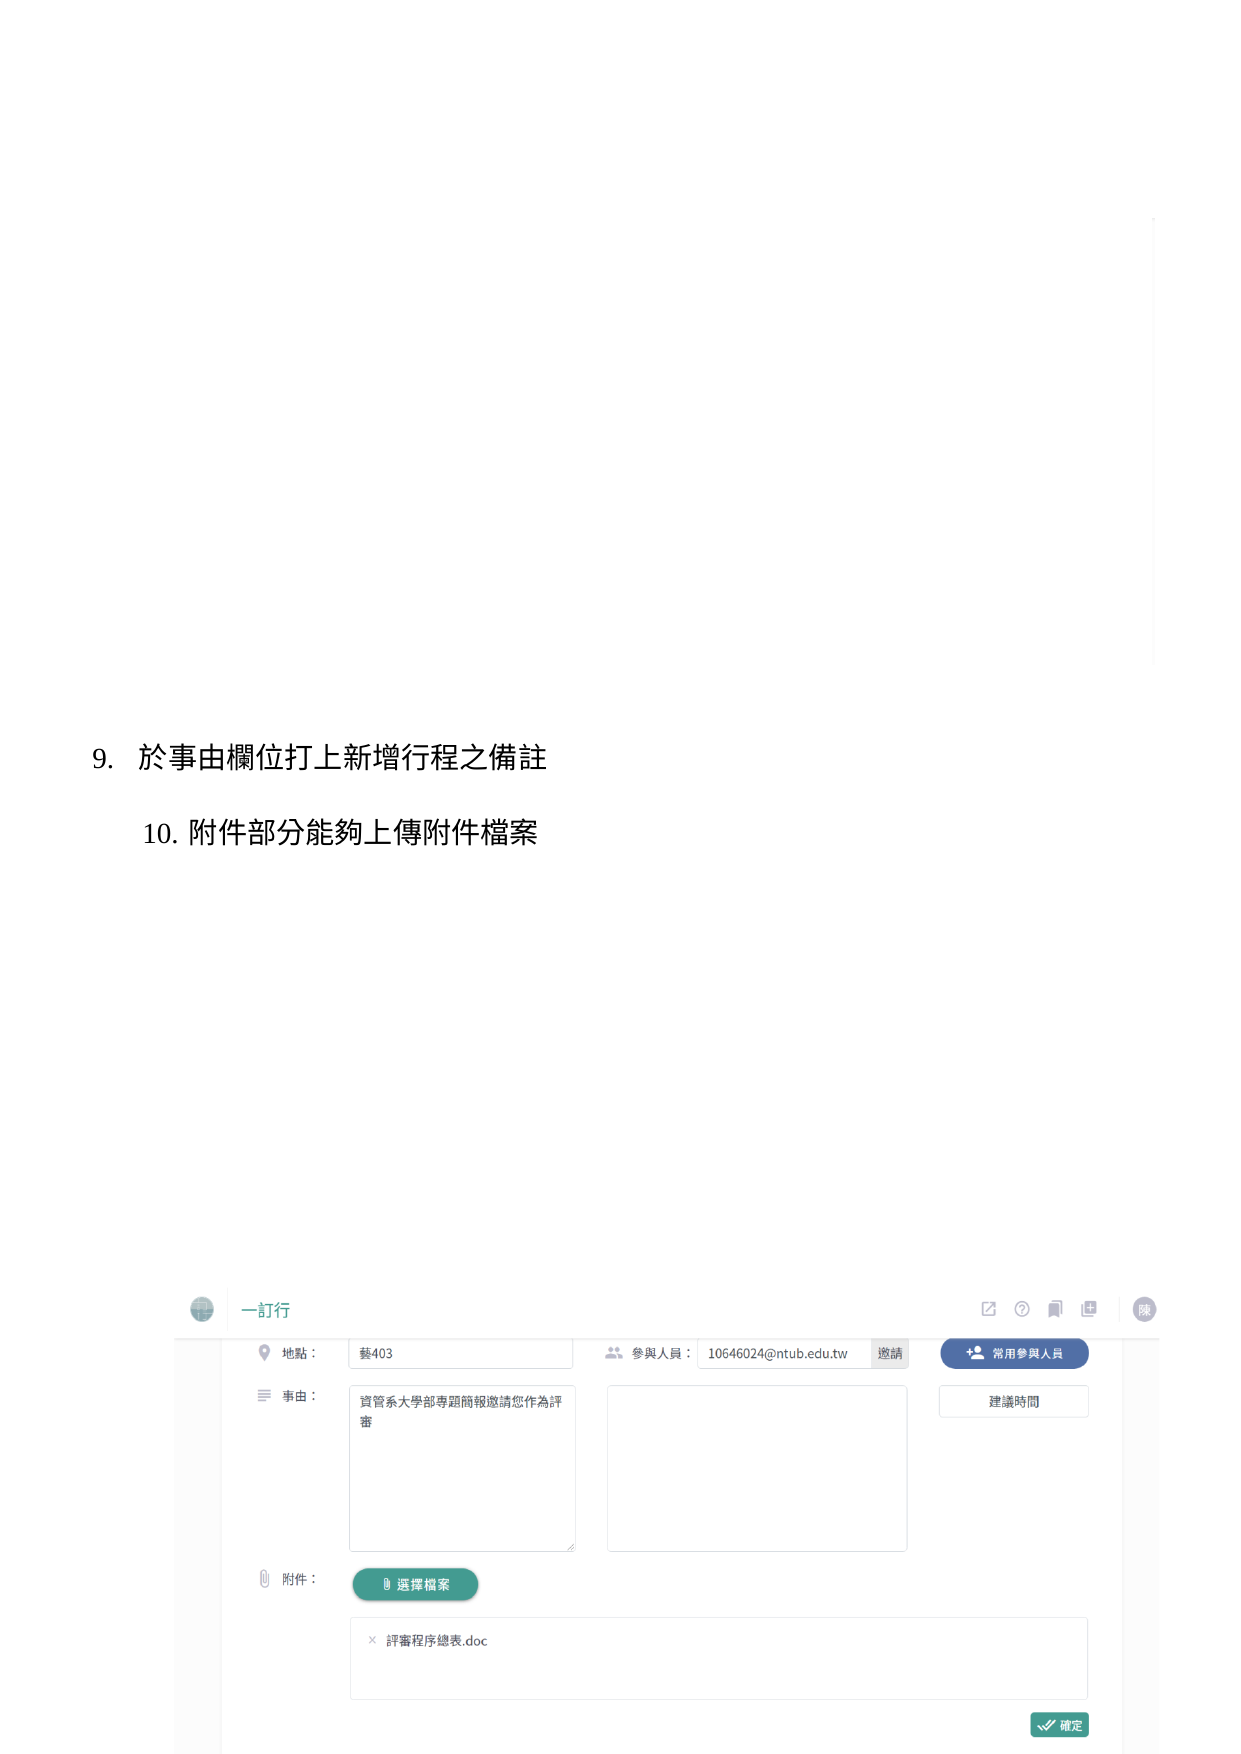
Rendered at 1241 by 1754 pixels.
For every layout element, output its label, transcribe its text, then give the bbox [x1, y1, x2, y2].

list 於事由欄位打上新增行程之備註 [89, 119, 1152, 794]
list 附件部分能夠上傳附件檔案 [139, 794, 1152, 869]
picture [174, 1285, 1160, 1754]
